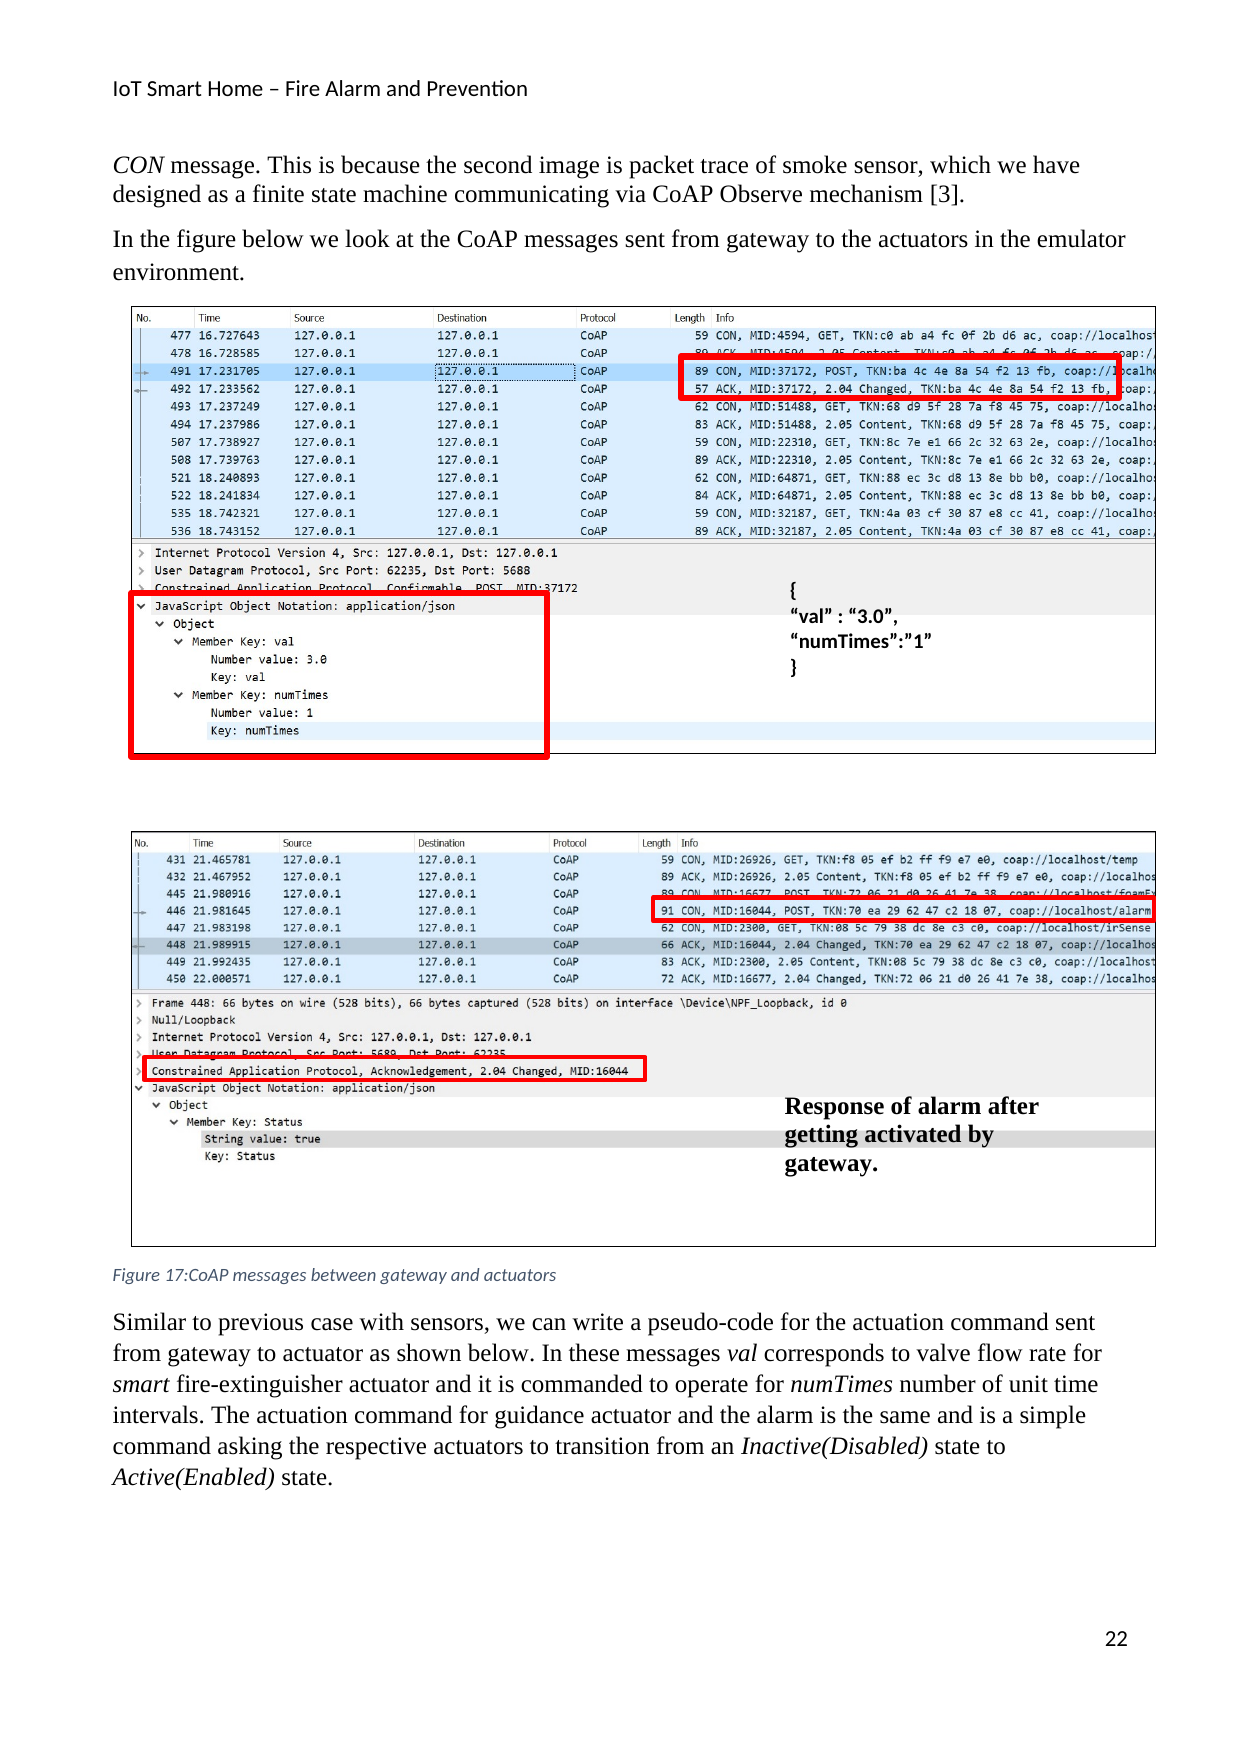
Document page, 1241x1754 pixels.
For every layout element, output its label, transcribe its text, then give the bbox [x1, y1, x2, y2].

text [112, 150, 1128, 207]
text Similar to previous case with sensors, we can write a pseudo-code for the actuation command sent from gateway to actuator as shown below. In these messages val corresponds to valve flow rate for smart fire-extinguisher actuator and it is commanded to operate for numTimes number of unit time intervals. The actuation command for guidance actuator and the alarm is the same and is a simple command asking the respective actuators to transition from an Inactive(Disabled) state to Active(Enabled) state. [112, 1307, 1128, 1491]
picture [132, 307, 1155, 753]
picture [132, 832, 1155, 1246]
picture [655, 900, 1152, 918]
picture [134, 596, 544, 753]
text Figure 17:CoAP messages between gateway and actuators [112, 1263, 1128, 1286]
text In the figure below we look at the CoAP messages sent from gateway to the actuators in the emulator environment. [112, 224, 1128, 286]
